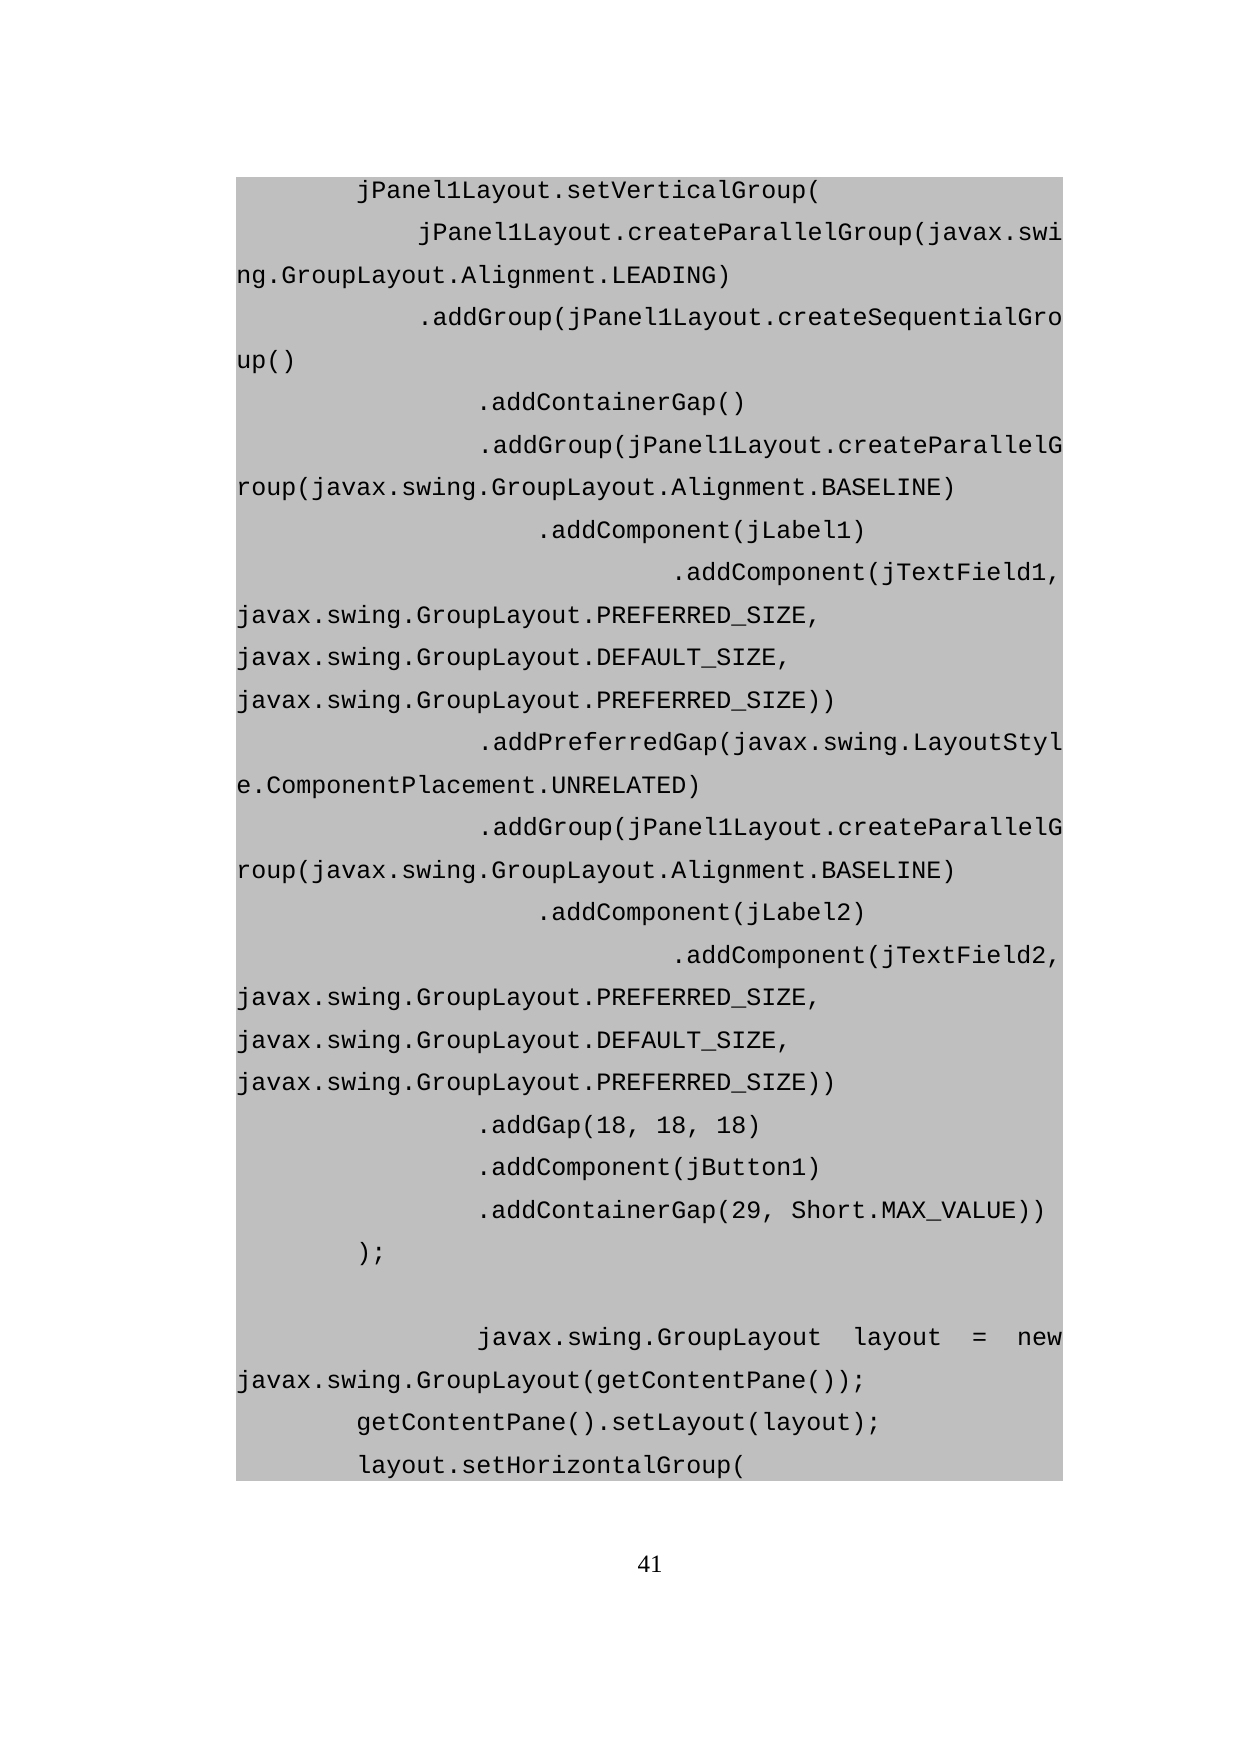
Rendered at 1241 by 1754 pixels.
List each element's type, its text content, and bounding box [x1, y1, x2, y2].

text .addComponent(jTextField2, javax.swing.GroupLayout.PREFERRED_SIZE, javax.swing.GroupLayout.DEFAULT_SIZE, javax.swing.GroupLayout.PREFERRED_SIZE)) [236, 942, 1063, 1098]
text .addGroup(jPanel1Layout.createParallelGroup(javax.swing.GroupLayout.Alignment.BASELINE) [236, 432, 1063, 503]
text .addComponent(jLabel1) [236, 517, 1063, 546]
text .addPreferredGap(javax.swing.LayoutStyle.ComponentPlacement.UNRELATED) [236, 730, 1063, 801]
text getContentPane().setLayout(layout); [236, 1410, 1063, 1438]
text .addGroup(jPanel1Layout.createParallelGroup(javax.swing.GroupLayout.Alignment.BASELINE) [236, 815, 1063, 886]
text .addGroup(jPanel1Layout.createSequentialGroup() [236, 305, 1063, 376]
text jPanel1Layout.createParallelGroup(javax.swing.GroupLayout.Alignment.LEADING) [236, 220, 1063, 291]
text .addComponent(jButton1) [236, 1155, 1063, 1183]
text jPanel1Layout.setVerticalGroup( [236, 177, 1063, 206]
text .addComponent(jLabel2) [236, 900, 1063, 928]
text .addContainerGap(29, Short.MAX_VALUE)) [236, 1197, 1063, 1226]
text layout.setHorizontalGroup( [236, 1452, 1063, 1481]
text ); [236, 1240, 1063, 1268]
text .addContainerGap() [236, 390, 1063, 418]
text javax.swing.GroupLayout layout = new javax.swing.GroupLayout(getContentPane()); [236, 1325, 1063, 1396]
text .addComponent(jTextField1, javax.swing.GroupLayout.PREFERRED_SIZE, javax.swing.GroupLayout.DEFAULT_SIZE, javax.swing.GroupLayout.PREFERRED_SIZE)) [236, 560, 1063, 716]
text .addGap(18, 18, 18) [236, 1112, 1063, 1141]
